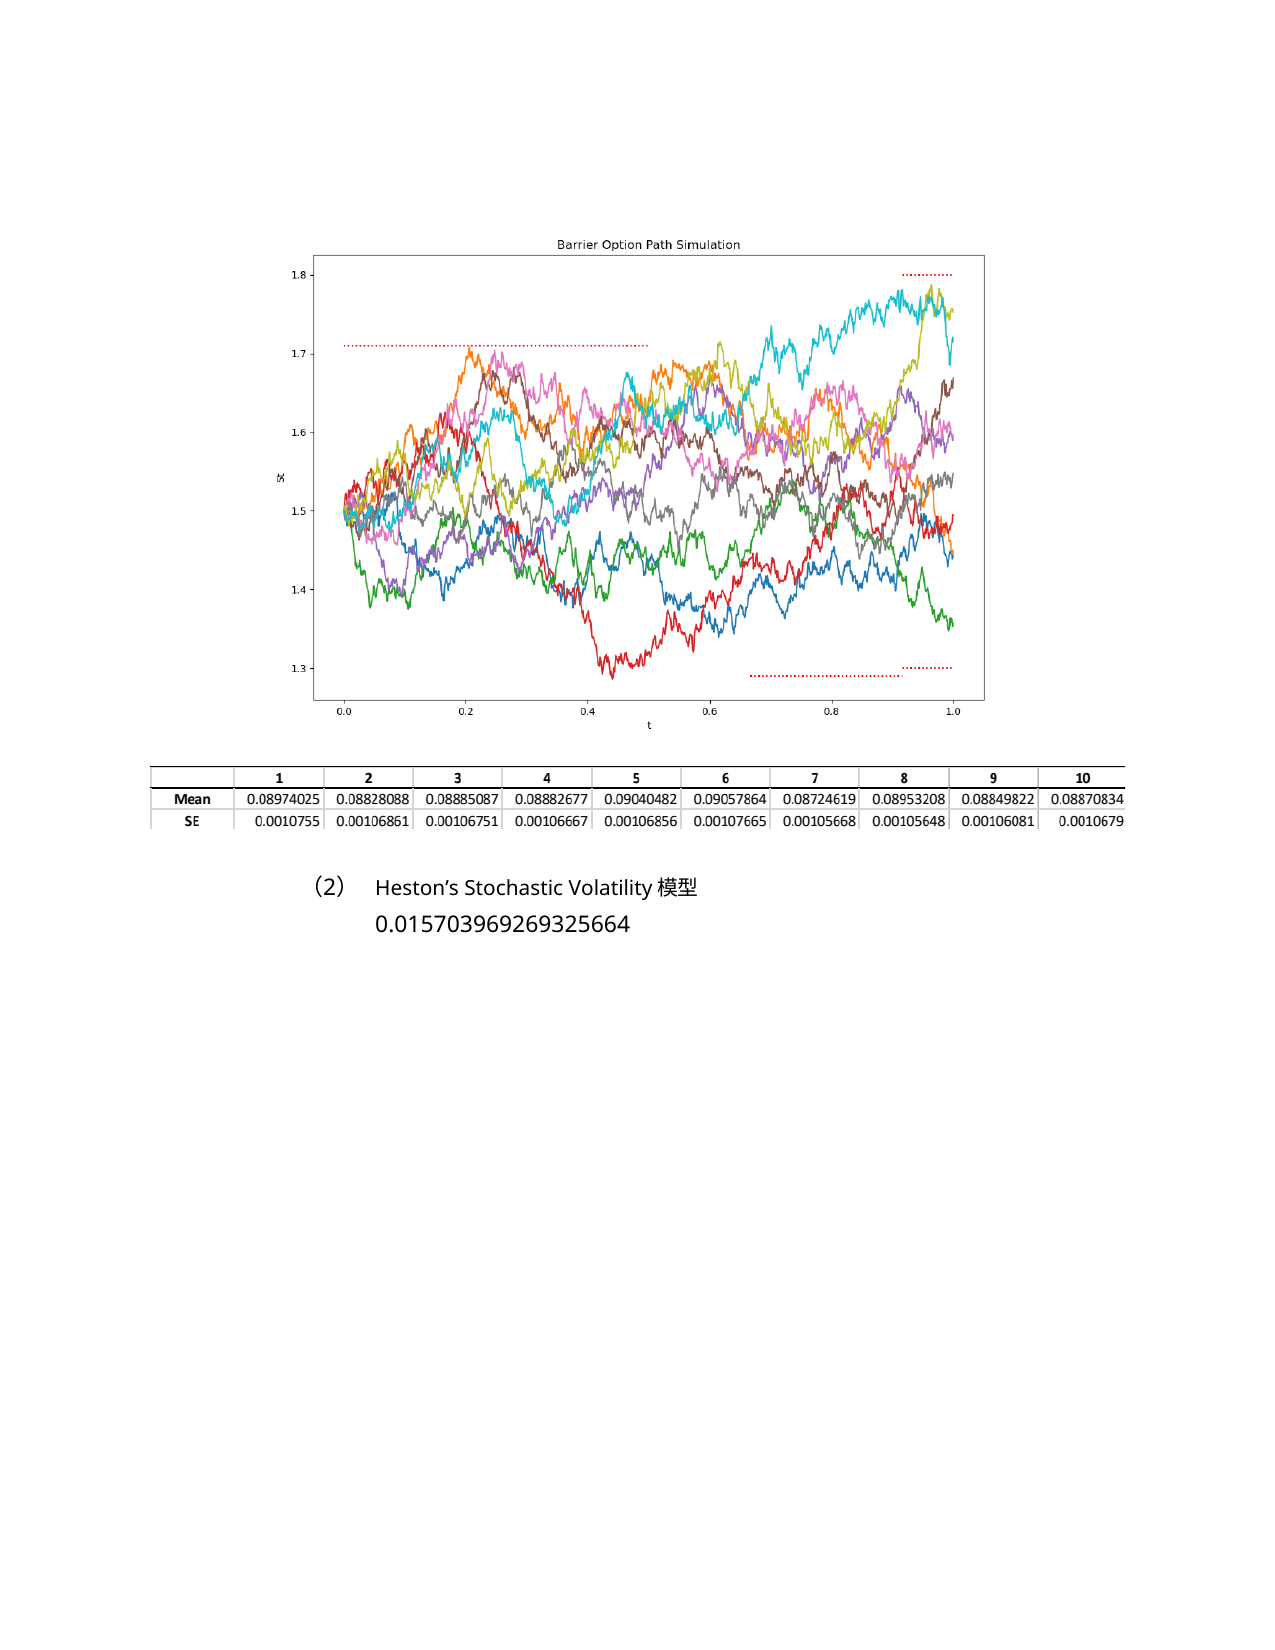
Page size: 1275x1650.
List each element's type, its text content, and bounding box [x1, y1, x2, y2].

list Heston’s Stochastic Volatility模型 [300, 869, 1125, 902]
list 0.015703969269325664 [375, 907, 1125, 939]
picture [205, 186, 1070, 763]
